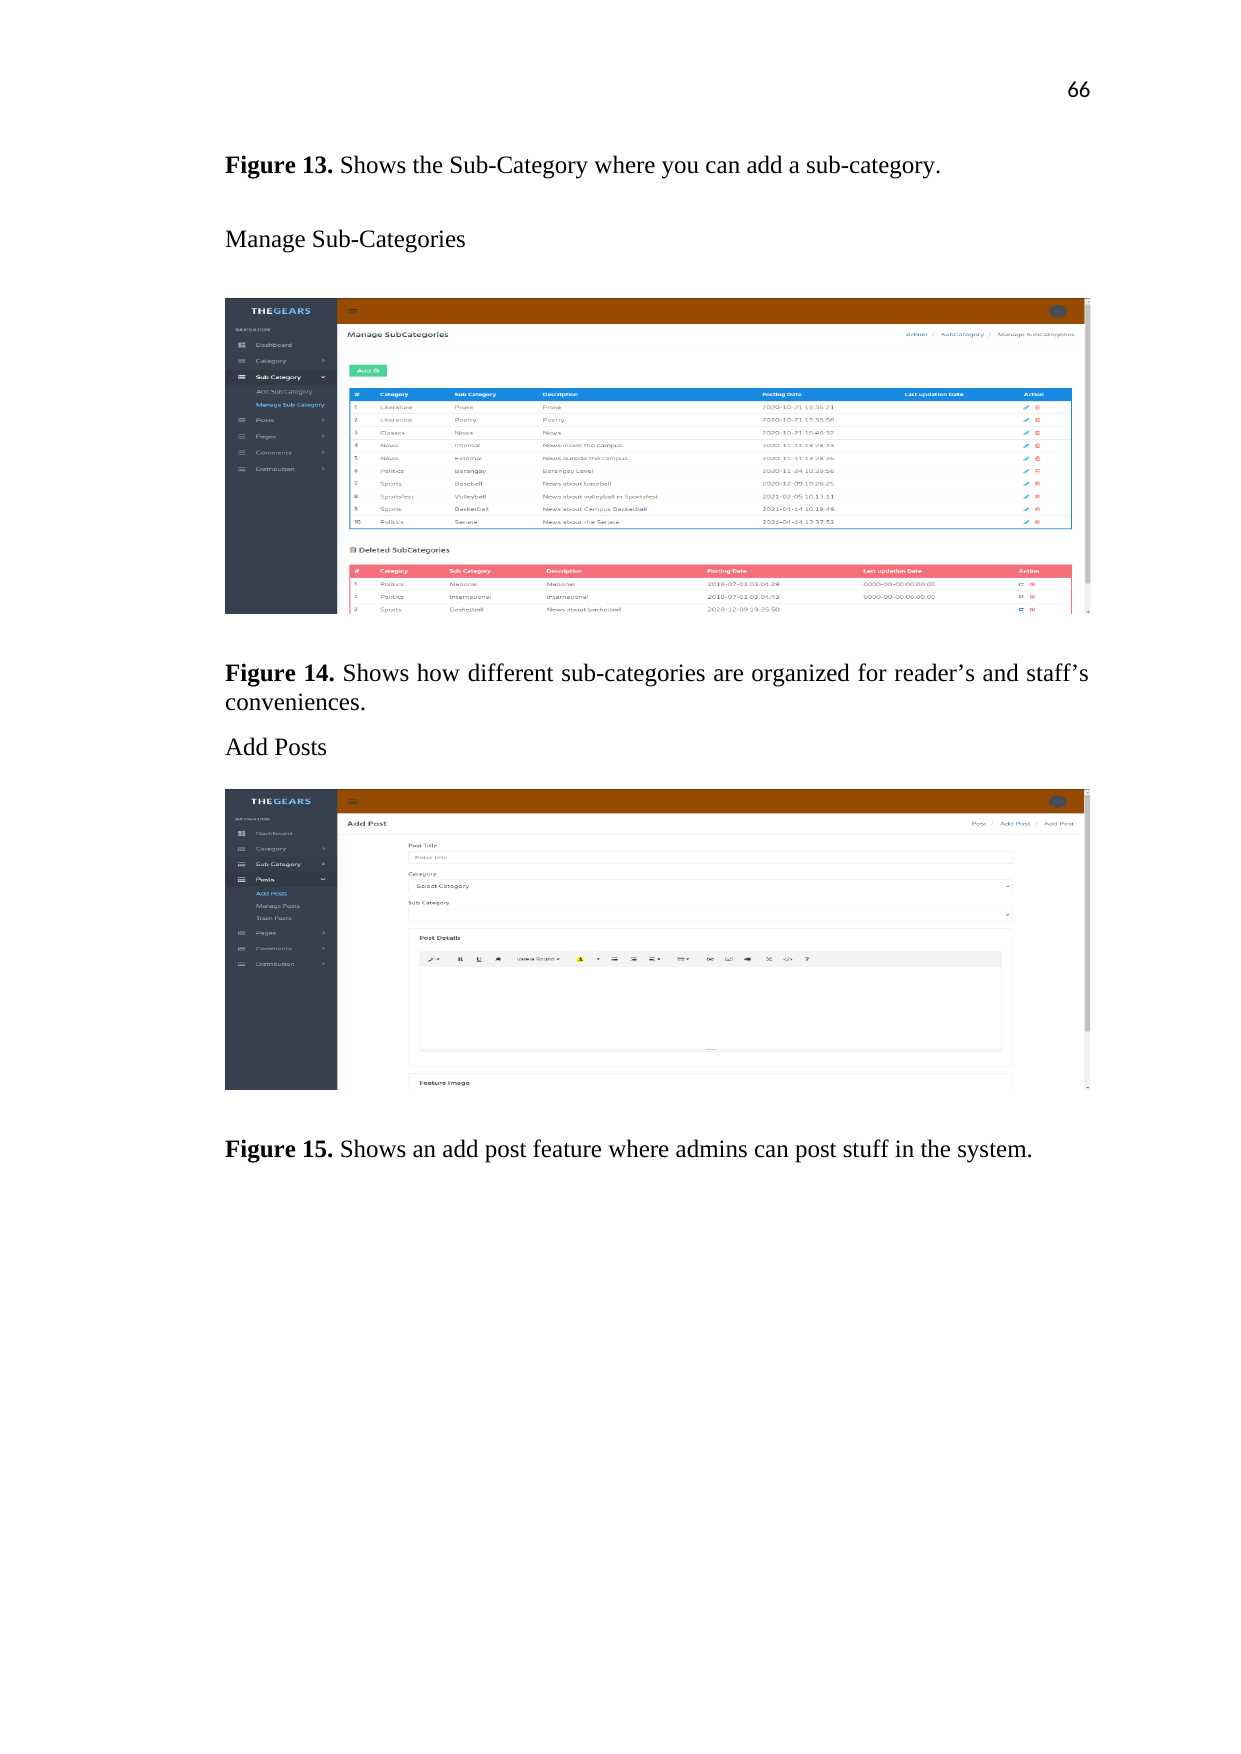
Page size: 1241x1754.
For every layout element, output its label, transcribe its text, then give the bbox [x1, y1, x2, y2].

text Figure 15. Shows an add post feature where admins can post stuff in the system. [225, 1134, 1090, 1163]
text Manage Sub-Categories [225, 224, 1090, 253]
text Figure 14. Shows how different sub-categories are organized for reader’s and staff’s conveniences. [225, 658, 1090, 716]
text Figure 13. Shows the Sub-Category where you can add a sub-category. [225, 150, 1090, 179]
picture [225, 789, 1091, 1090]
picture [225, 298, 1091, 614]
text Add Posts [225, 732, 1090, 789]
